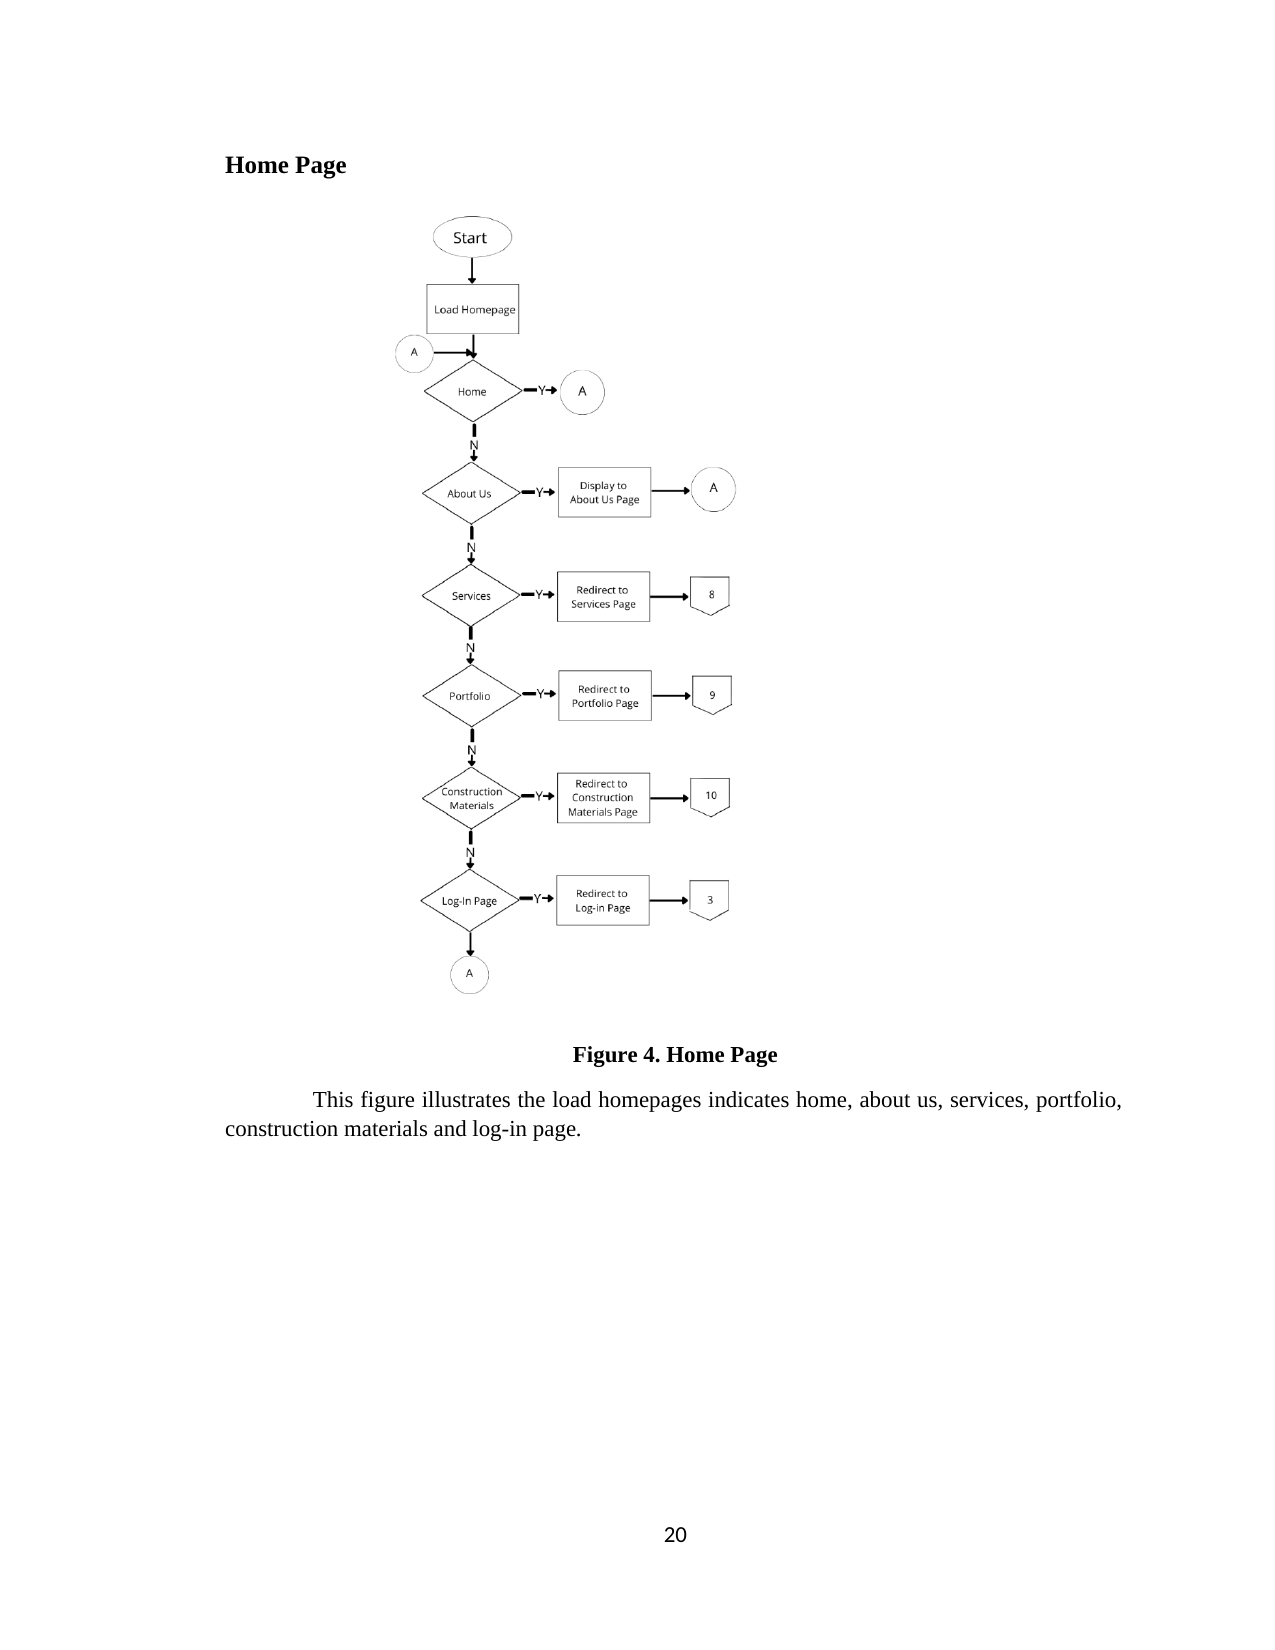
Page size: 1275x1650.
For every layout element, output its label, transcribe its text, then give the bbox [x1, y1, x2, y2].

text Figure 4. Home Page [225, 1041, 1125, 1068]
picture [301, 199, 824, 1029]
text This figure illustrates the load homepages indicates home, about us, services, portfolio, construction materials and log-in page. [225, 1087, 1125, 1141]
text Home Page [225, 150, 1125, 179]
